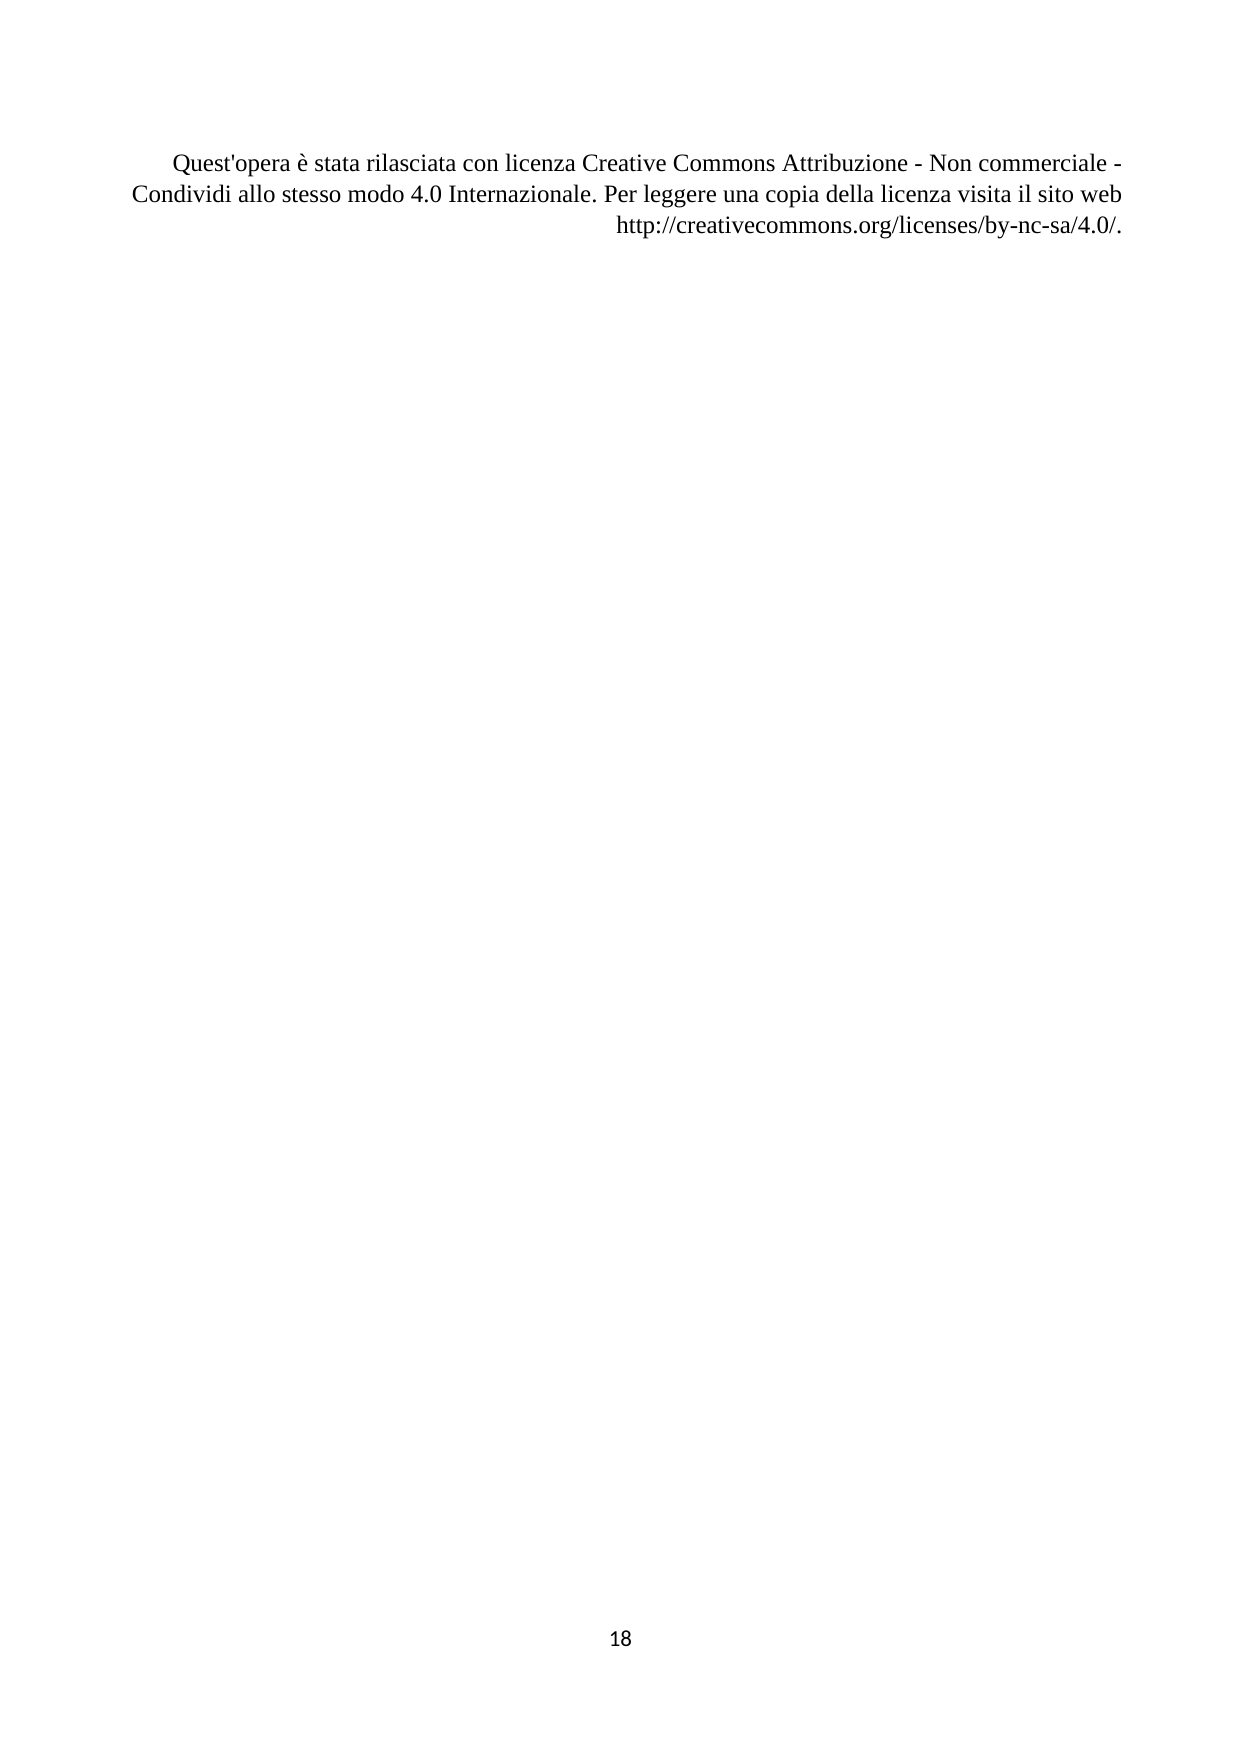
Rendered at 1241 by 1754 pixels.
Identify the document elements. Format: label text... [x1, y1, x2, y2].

text Quest'opera è stata rilasciata con licenza Creative Commons Attribuzione - Non commerciale - Condividi allo stesso modo 4.0 Internazionale. Per leggere una copia della licenza visita il sito web http://creativecommons.org/licenses/by-nc-sa/4.0/. [118, 148, 1122, 238]
